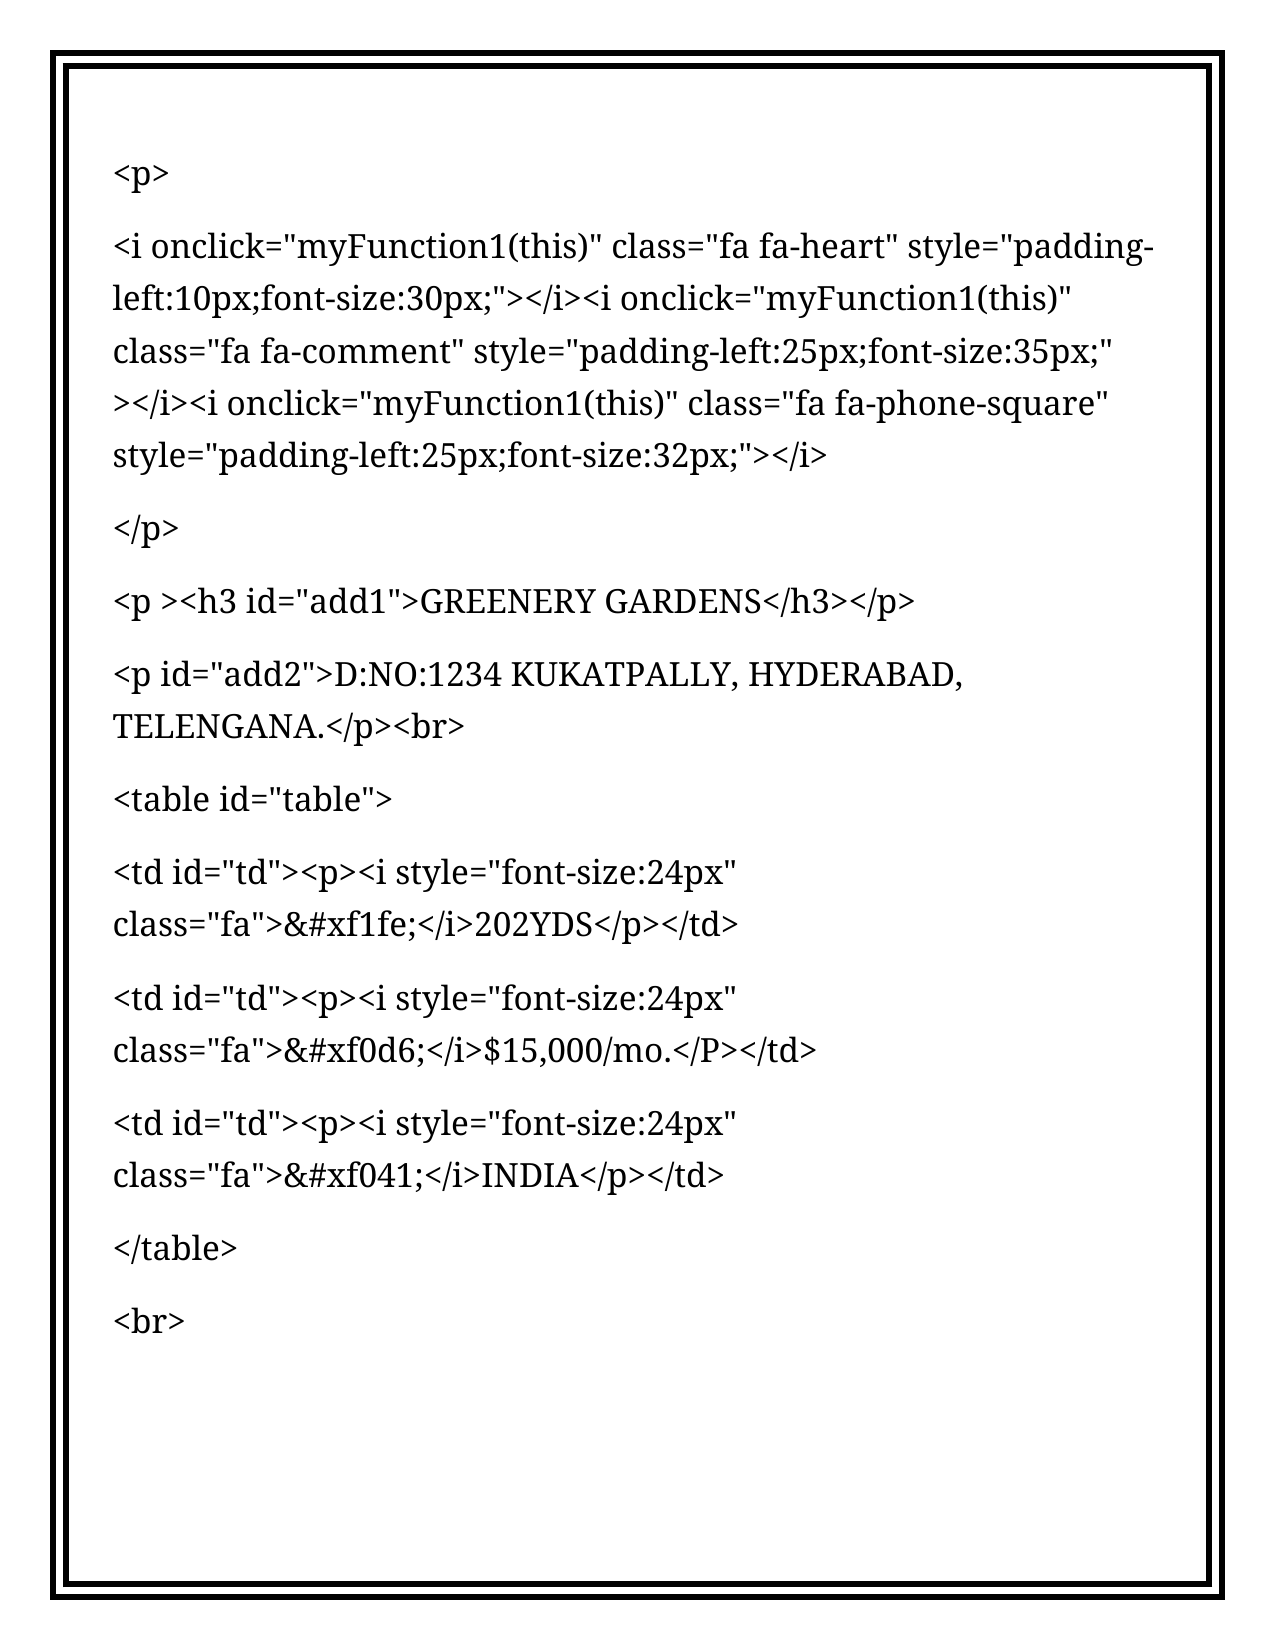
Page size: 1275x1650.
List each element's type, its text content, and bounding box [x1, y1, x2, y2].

text <br> [112, 1298, 1162, 1343]
text <table id="table"> [112, 776, 1162, 821]
text <p> [112, 150, 1162, 195]
text <p id="add2">D:NO:1234 KUKATPALLY, HYDERABAD, TELENGANA.</p><br> [112, 651, 1162, 748]
text </table> [112, 1225, 1162, 1270]
text </p> [112, 505, 1162, 550]
text <td id="td"><p><i style="font-size:24px" class="fa">&#xf041;</i>INDIA</p></td> [112, 1099, 1162, 1197]
text <td id="td"><p><i style="font-size:24px" class="fa">&#xf0d6;</i>$15,000/mo.</P></td> [112, 974, 1162, 1072]
text <td id="td"><p><i style="font-size:24px" class="fa">&#xf1fe;</i>202YDS</p></td> [112, 849, 1162, 947]
text <i onclick="myFunction1(this)" class="fa fa-heart" style="padding-left:10px;font-size:30px;"></i><i onclick="myFunction1(this)" class="fa fa-comment" style="padding-left:25px;font-size:35px;" ></i><i onclick="myFunction1(this)" class="fa fa-phone-square" style="padding-left:25px;font-size:32px;"></i> [112, 223, 1162, 477]
text <p ><h3 id="add1">GREENERY GARDENS</h3></p> [112, 578, 1162, 623]
